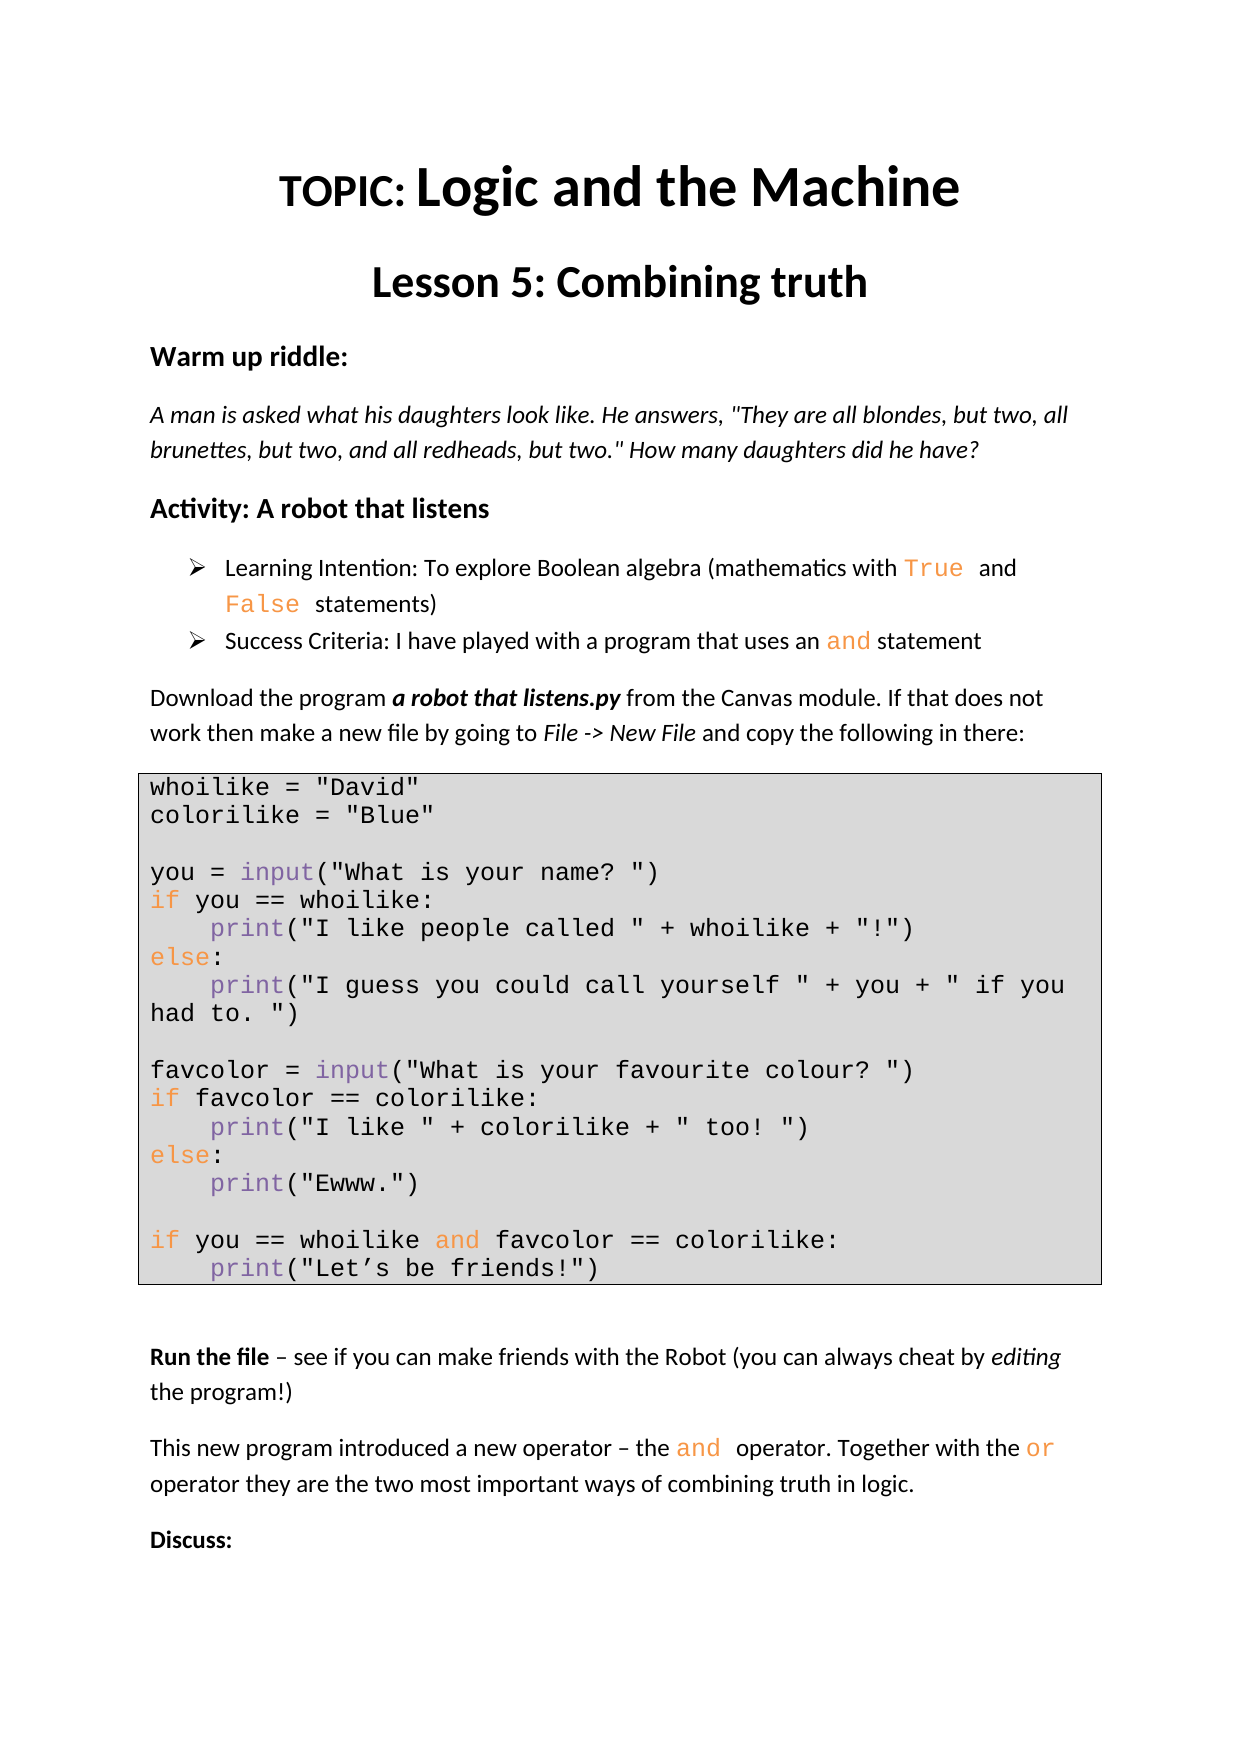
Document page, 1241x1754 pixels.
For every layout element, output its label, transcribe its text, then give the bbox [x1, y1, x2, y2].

table_header whoilike = "David" colorilike = "Blue" you = input("What is your name? ") if you == whoilike: print("I like people called " + whoilike + "!") else: print("I guess you could call yourself " + you + " if you had to. ") favcolor = input("What is your favourite colour? ") if favcolor == colorilike: print("I like " + colorilike + " too! ") else: print("Ewww.") if you == whoilike and favcolor == colorilike: print("Let’s be friends!") [139, 774, 1101, 1284]
text This new program introduced a new operator – the and operator. Together with the or operator they are the two most important ways of combining truth in logic. [150, 1432, 1090, 1498]
text TOPIC: Logic and the Machine [150, 150, 1090, 221]
text A man is asked what his daughters look like. He answers, "They are all blondes, but two, all brunettes, but two, and all redheads, but two." How many daughters did he have? [150, 399, 1090, 465]
text Activity: A robot that listens [150, 490, 1090, 526]
text Download the program a robot that listens.py from the Canvas module. If that does not work then make a new file by going to File -> New File and copy the following in there: [150, 682, 1090, 748]
list Success Criteria: I have played with a program that uses an and statement [187, 625, 1090, 657]
text Lesson 5: Combining truth [150, 253, 1090, 309]
list Learning Intention: To explore Boolean algebra (mathematics with True and False statements) [187, 552, 1090, 620]
text Warm up riddle: [150, 338, 1090, 373]
text Run the file – see if you can make friends with the Robot (you can always cheat by editing the program!) [150, 1341, 1090, 1406]
text Discuss: [150, 1524, 1090, 1554]
